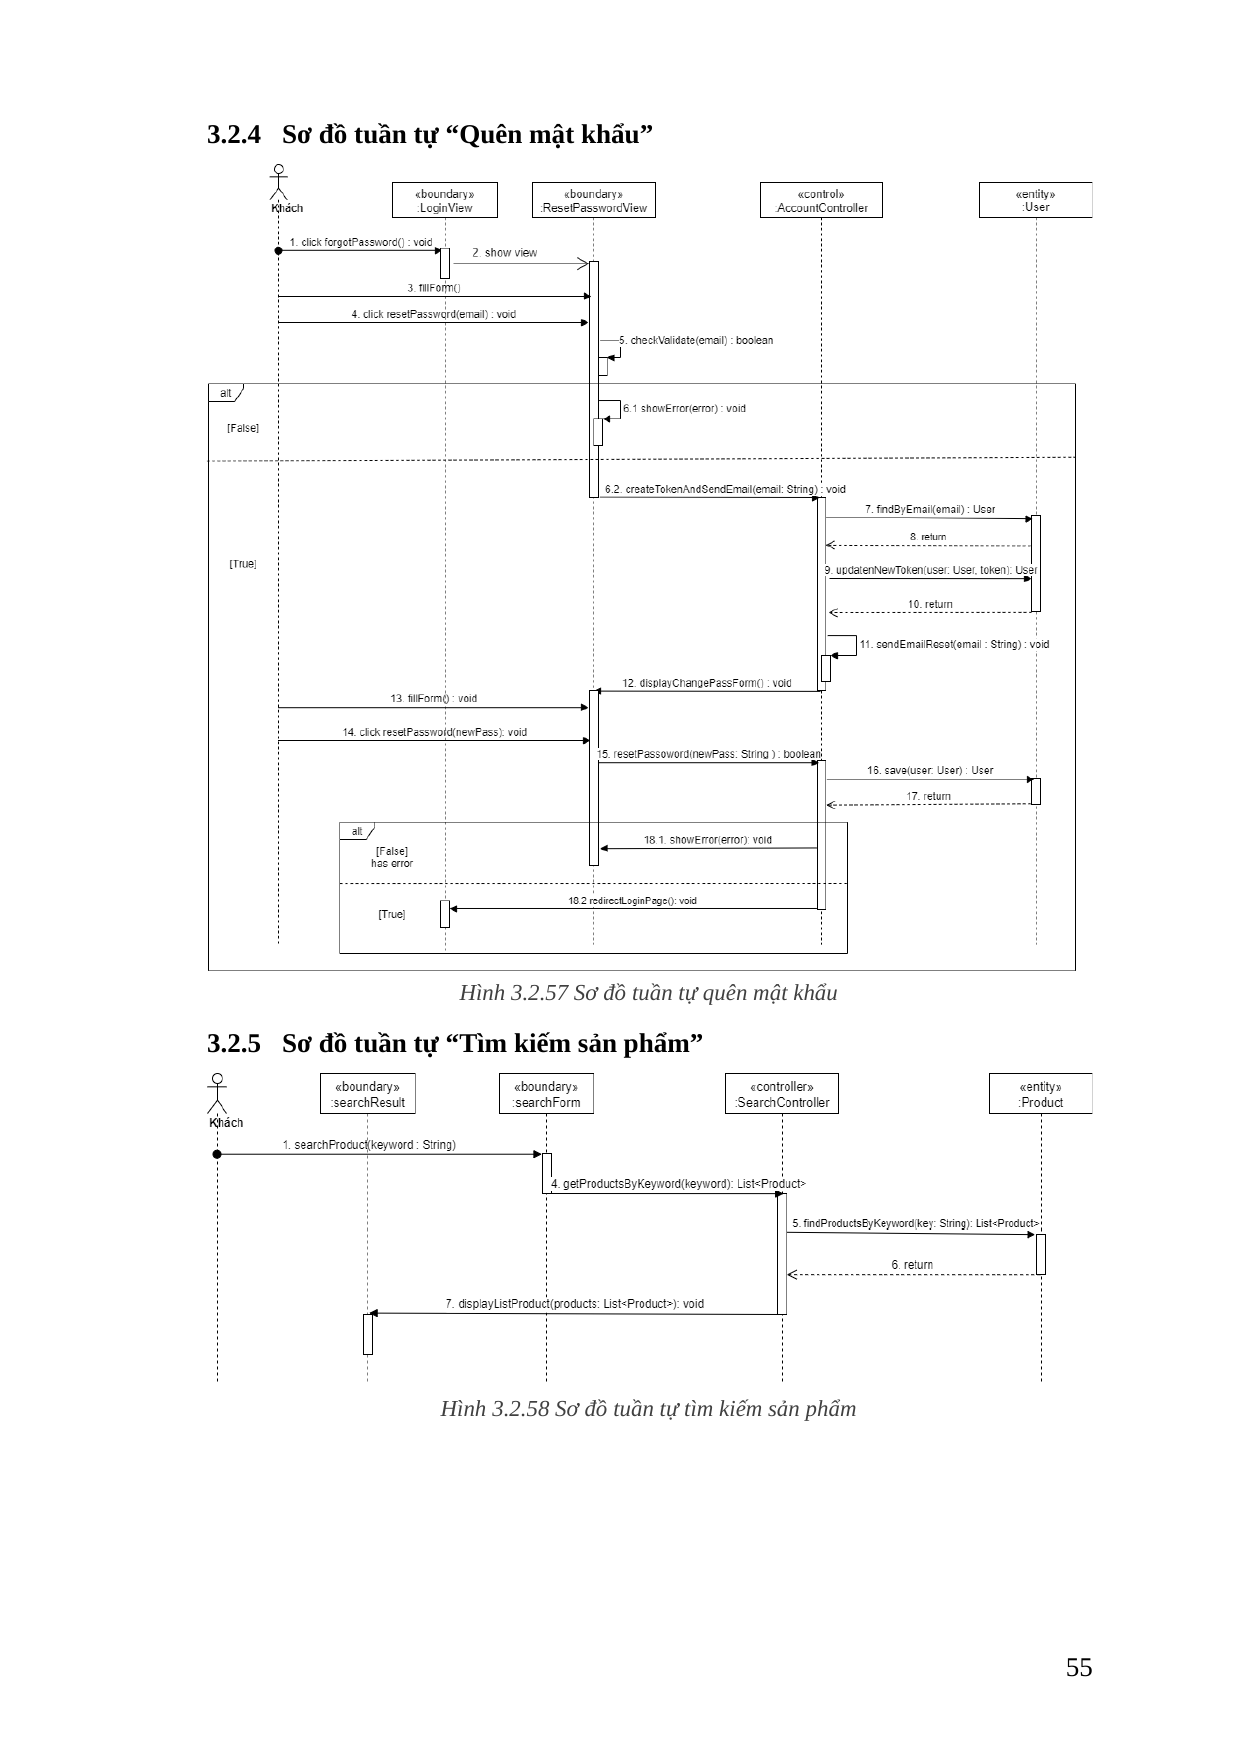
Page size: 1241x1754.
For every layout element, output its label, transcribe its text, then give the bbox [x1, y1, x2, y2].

subtitle Sơ đồ tuần tự “Quên mật khẩu” [207, 118, 1092, 149]
picture [206, 1073, 1093, 1386]
subtitle Sơ đồ tuần tự “Tìm kiếm sản phẩm” [207, 1027, 1092, 1058]
picture [206, 164, 1093, 971]
